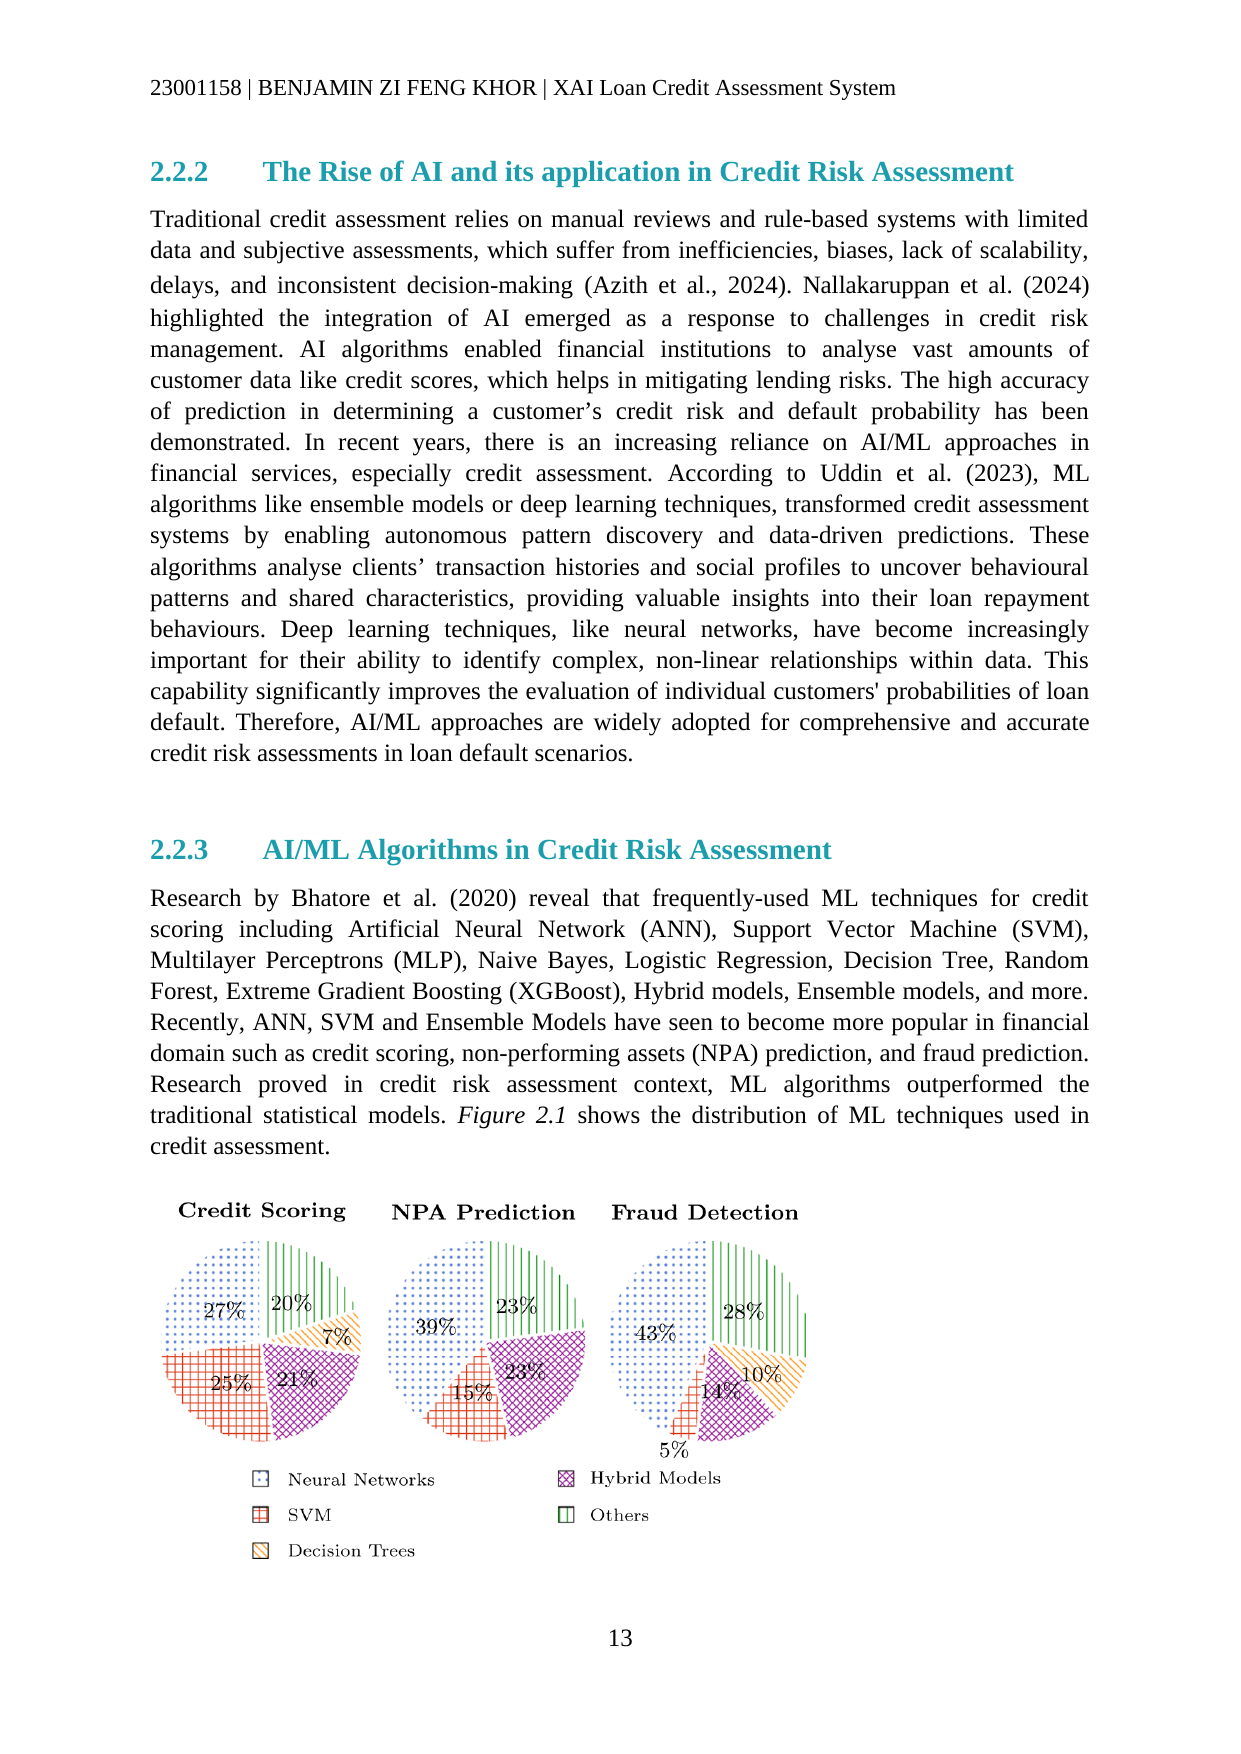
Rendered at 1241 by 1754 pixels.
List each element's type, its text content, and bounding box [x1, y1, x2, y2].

subtitle The Rise of AI and its application in Credit Risk Assessment [150, 154, 1090, 188]
picture [150, 1178, 826, 1569]
subtitle AI/ML Algorithms in Credit Risk Assessment [150, 832, 1090, 866]
text Research by Bhatore et al. (2020) reveal that frequently-used ML techniques for credit scoring including Artificial Neural Network (ANN), Support Vector Machine (SVM), Multilayer Perceptrons (MLP), Naive Bayes, Logistic Regression, Decision Tree, Random Forest, Extreme Gradient Boosting (XGBoost), Hybrid models, Ensemble models, and more. Recently, ANN, SVM and Ensemble Models have seen to become more popular in financial domain such as credit scoring, non-performing assets (NPA) prediction, and fraud prediction. Research proved in credit risk assessment context, ML algorithms outperformed the traditional statistical models. Figure 2.1 shows the distribution of ML techniques used in credit assessment. [150, 883, 1090, 1160]
text Traditional credit assessment relies on manual reviews and rule-based systems with limited data and subjective assessments, which suffer from inefficiencies, biases, lack of scalability, delays, and inconsistent decision-making (Azith et al., 2024). Nallakaruppan et al. (2024) highlighted the integration of AI emerged as a response to challenges in credit risk management. AI algorithms enabled financial institutions to analyse vast amounts of customer data like credit scores, which helps in mitigating lending risks. The high accuracy of prediction in determining a customer’s credit risk and default probability has been demonstrated. In recent years, there is an increasing reliance on AI/ML approaches in financial services, especially credit assessment. According to Uddin et al. (2023), ML algorithms like ensemble models or deep learning techniques, transformed credit assessment systems by enabling autonomous pattern discovery and data-driven predictions. These algorithms analyse clients’ transaction histories and social profiles to uncover behavioural patterns and shared characteristics, providing valuable insights into their loan repayment behaviours. Deep learning techniques, like neural networks, have become increasingly important for their ability to identify complex, non-linear relationships within data. This capability significantly improves the evaluation of individual customers' probabilities of loan default. Therefore, AI/ML approaches are widely adopted for comprehensive and accurate credit risk assessments in loan default scenarios. [150, 204, 1090, 767]
